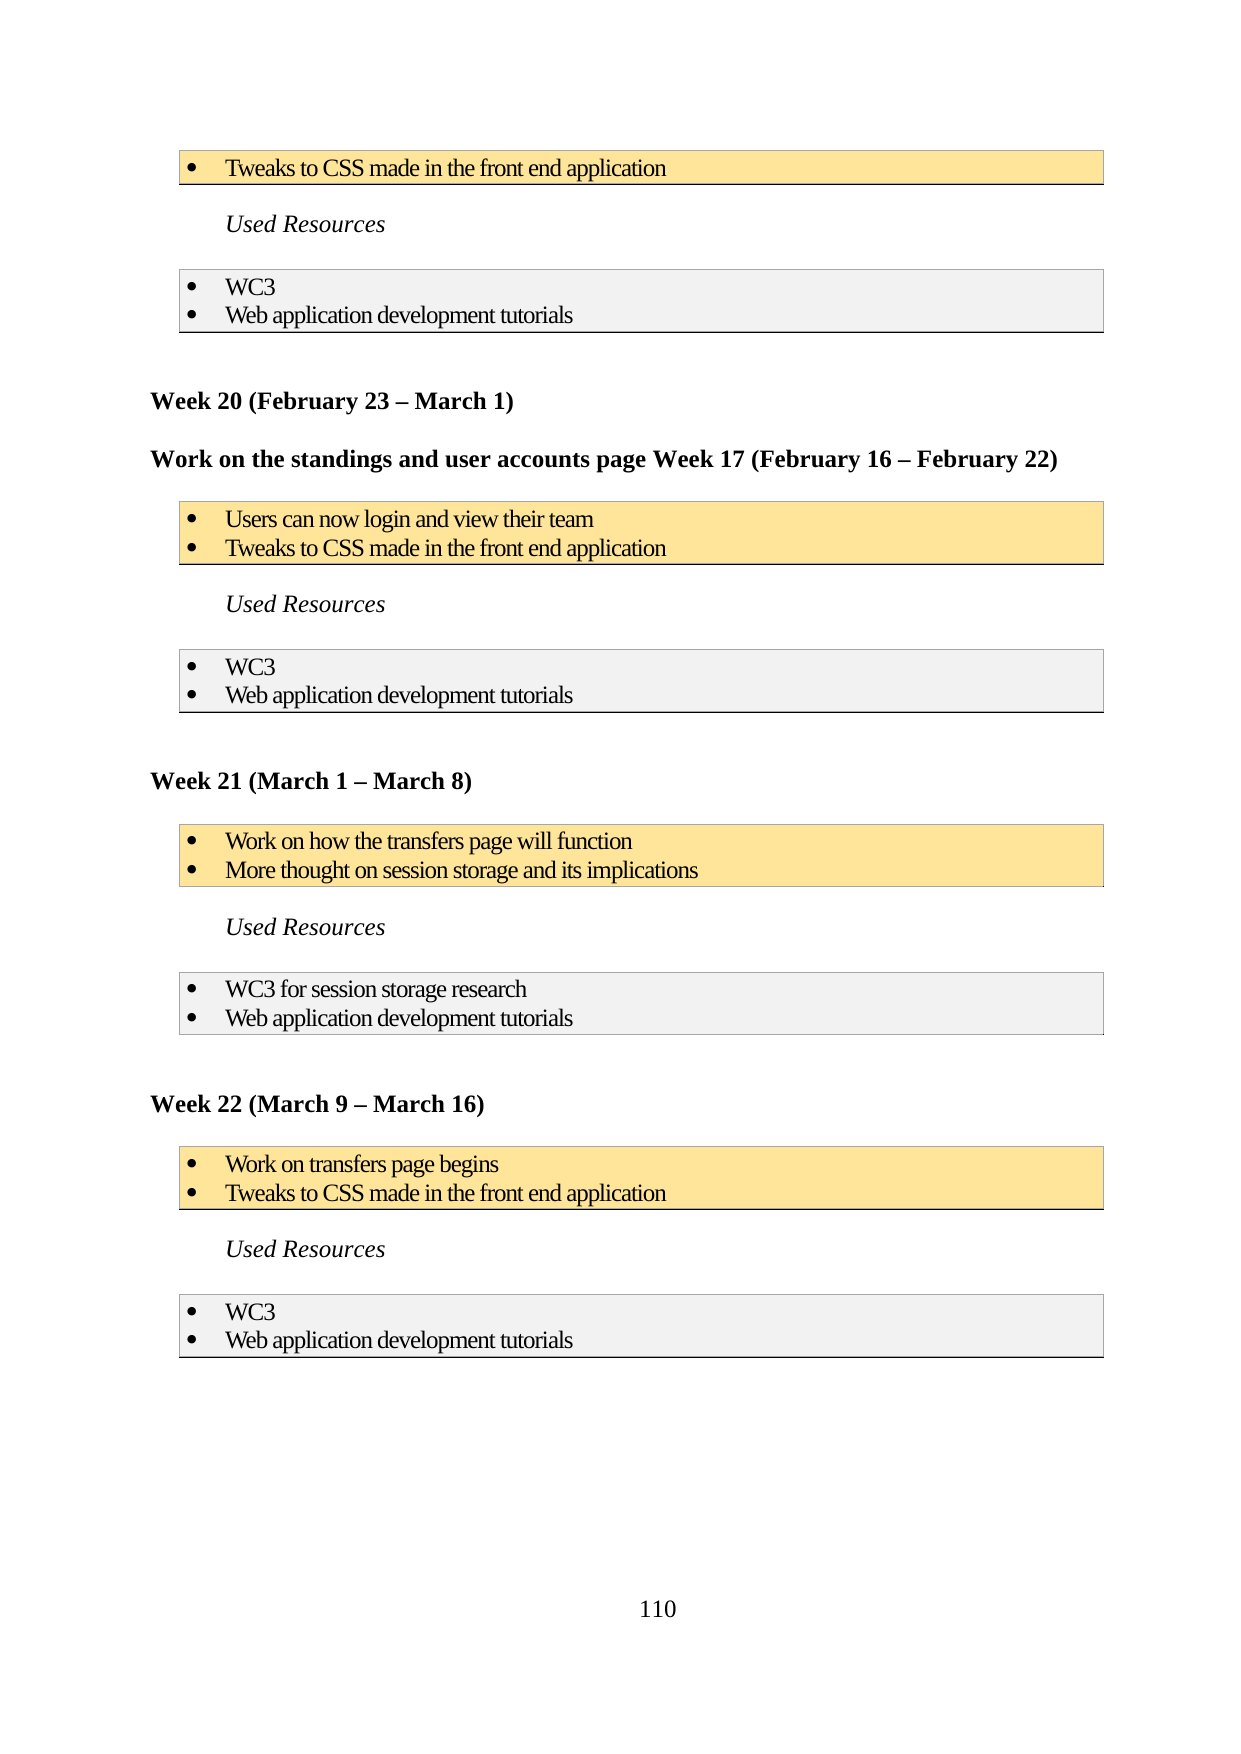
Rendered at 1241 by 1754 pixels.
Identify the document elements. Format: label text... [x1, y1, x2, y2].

title Work on how the transfers page will function [180, 825, 1103, 852]
title WC3 [180, 1295, 1103, 1323]
subtitle Week 22 (March 9 – March 16) [150, 1089, 1090, 1117]
title Web application development tutorials [180, 298, 1103, 331]
title Web application development tutorials [180, 1323, 1103, 1356]
title Tweaks to CSS made in the front end application [180, 1175, 1103, 1208]
title WC3 [180, 270, 1103, 298]
text Used Resources [150, 912, 1090, 941]
title Web application development tutorials [180, 678, 1103, 711]
title Users can now login and view their team [180, 502, 1103, 530]
title WC3 [180, 650, 1103, 678]
title WC3 for session storage research [180, 973, 1103, 1001]
text Used Resources [150, 589, 1090, 618]
title More thought on session storage and its implications [180, 852, 1103, 886]
title Tweaks to CSS made in the front end application [180, 151, 1103, 183]
title Web application development tutorials [180, 1001, 1103, 1034]
subtitle Week 20 (February 23 – March 1) [150, 386, 1090, 415]
subtitle Work on the standings and user accounts page Week 17 (February 16 – February 22) [150, 444, 1090, 472]
subtitle Week 21 (March 1 – March 8) [150, 766, 1090, 795]
title Tweaks to CSS made in the front end application [180, 530, 1103, 563]
text Used Resources [150, 1234, 1090, 1263]
title Work on transfers page begins [180, 1147, 1103, 1175]
text Used Resources [150, 209, 1090, 238]
